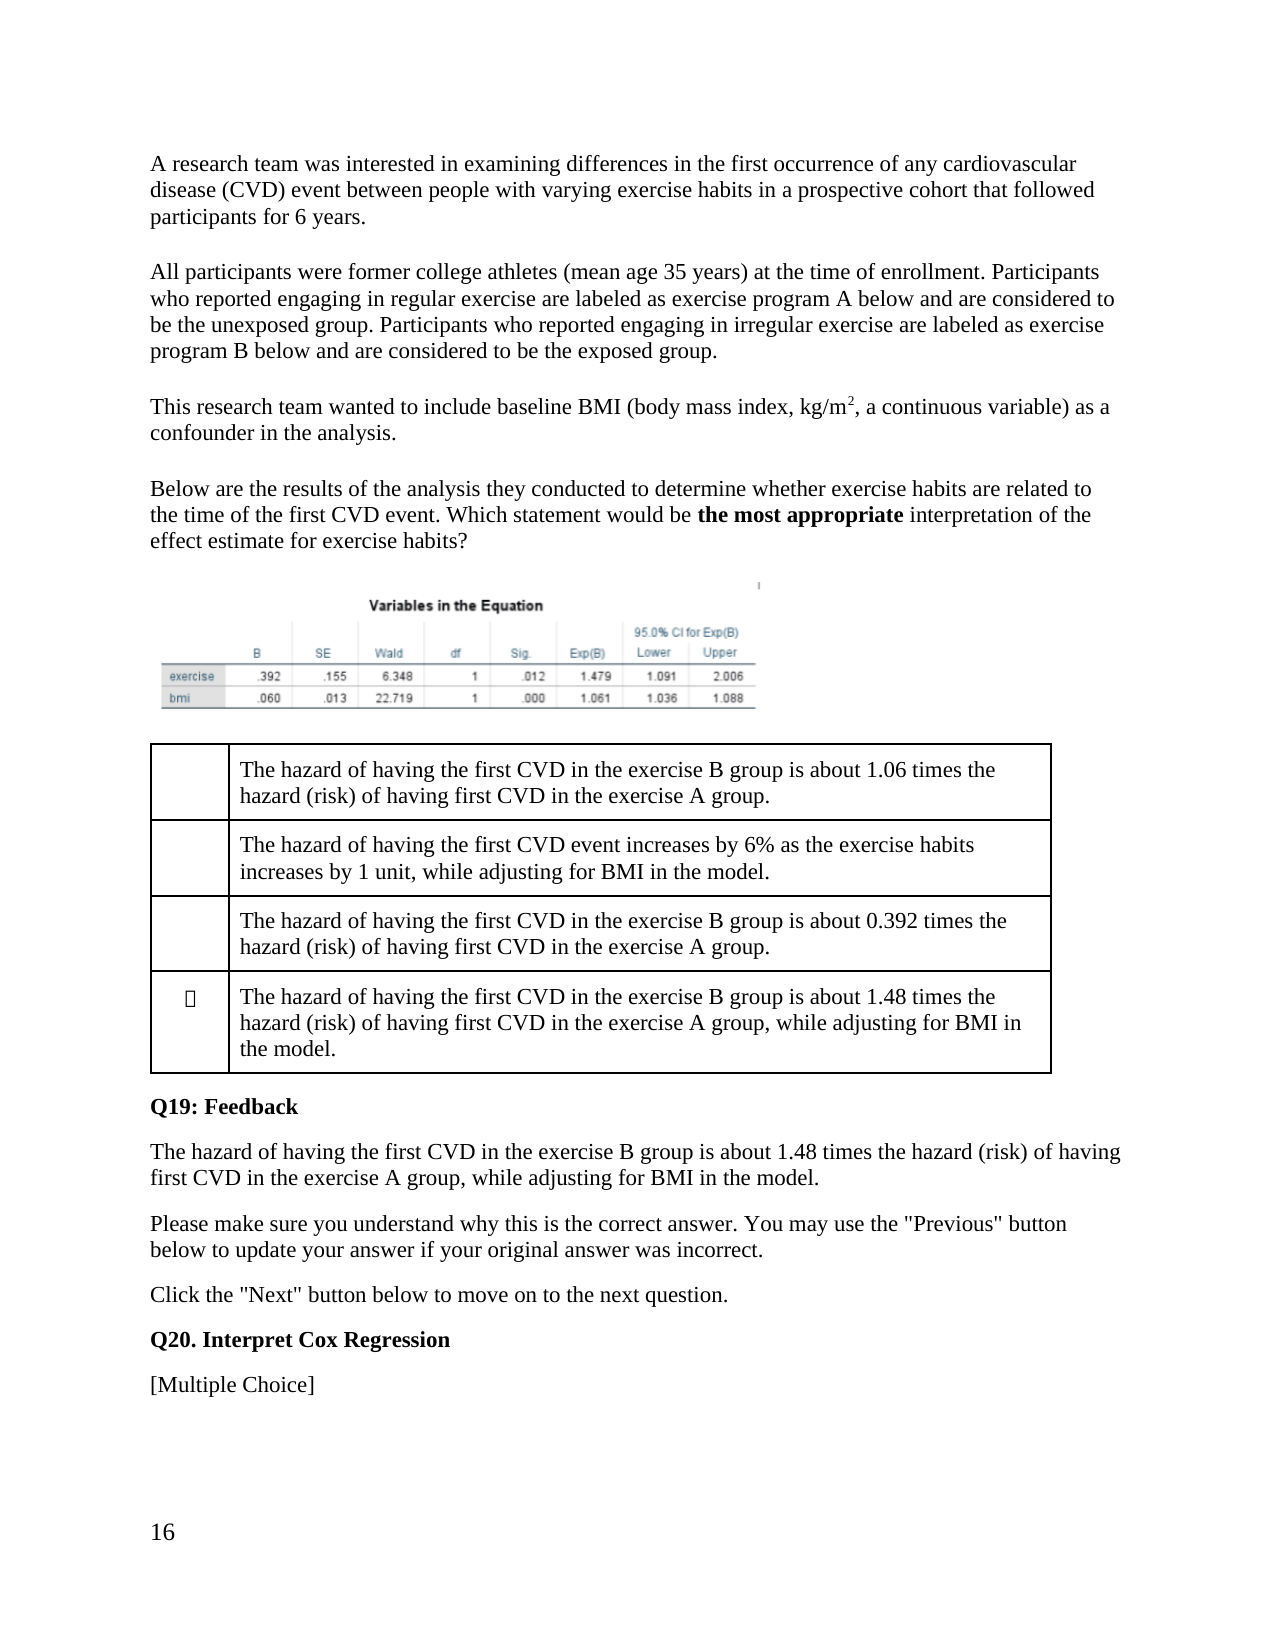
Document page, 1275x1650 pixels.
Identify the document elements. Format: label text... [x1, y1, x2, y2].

table_cell ✅ [152, 972, 228, 1072]
table_header [152, 745, 228, 819]
text This research team wanted to include baseline BMI (body mass index, kg/m2, a continuous variable) as a confounder in the analysis. [150, 393, 1125, 446]
text Q19: Feedback [150, 1093, 1125, 1119]
text Q20. Interpret Cox Regression [150, 1326, 1125, 1352]
table_cell The hazard of having the first CVD in the exercise B group is about 0.392 times the hazard (risk) of having first CVD in the exercise A group. [230, 897, 1050, 970]
text The hazard of having the first CVD in the exercise B group is about 1.48 times the hazard (risk) of having first CVD in the exercise A group, while adjusting for BMI in the model. [150, 1138, 1125, 1191]
text A research team was interested in examining differences in the first occurrence of any cardiovascular disease (CVD) event between people with varying exercise habits in a prospective cohort that followed participants for 6 years. [150, 150, 1125, 229]
table_cell The hazard of having the first CVD event increases by 6% as the exercise habits increases by 1 unit, while adjusting for BMI in the model. [230, 821, 1050, 894]
table_cell [152, 821, 228, 894]
text [Multiple Choice] [150, 1371, 1125, 1398]
table_cell The hazard of having the first CVD in the exercise B group is about 1.48 times the hazard (risk) of having first CVD in the exercise A group, while adjusting for BMI in the model. [230, 972, 1050, 1072]
picture [150, 582, 761, 715]
text All participants were former college athletes (mean age 35 years) at the time of enrollment. Participants who reported engaging in regular exercise are labeled as exercise program A below and are considered to be the unexposed group. Participants who reported engaging in irregular exercise are labeled as exercise program B below and are considered to be the exposed group. [150, 258, 1125, 364]
text Click the "Next" button below to move on to the next question. [150, 1281, 1125, 1307]
table_cell [152, 897, 228, 970]
text Please make sure you understand why this is the correct answer. You may use the "Previous" button below to update your answer if your original answer was incorrect. [150, 1209, 1125, 1262]
text Below are the results of the analysis they conducted to determine whether exercise habits are related to the time of the first CVD event. Which statement would be the most appropriate interpretation of the effect estimate for exercise habits? [150, 475, 1125, 554]
table_header The hazard of having the first CVD in the exercise B group is about 1.06 times the hazard (risk) of having first CVD in the exercise A group. [230, 745, 1050, 819]
